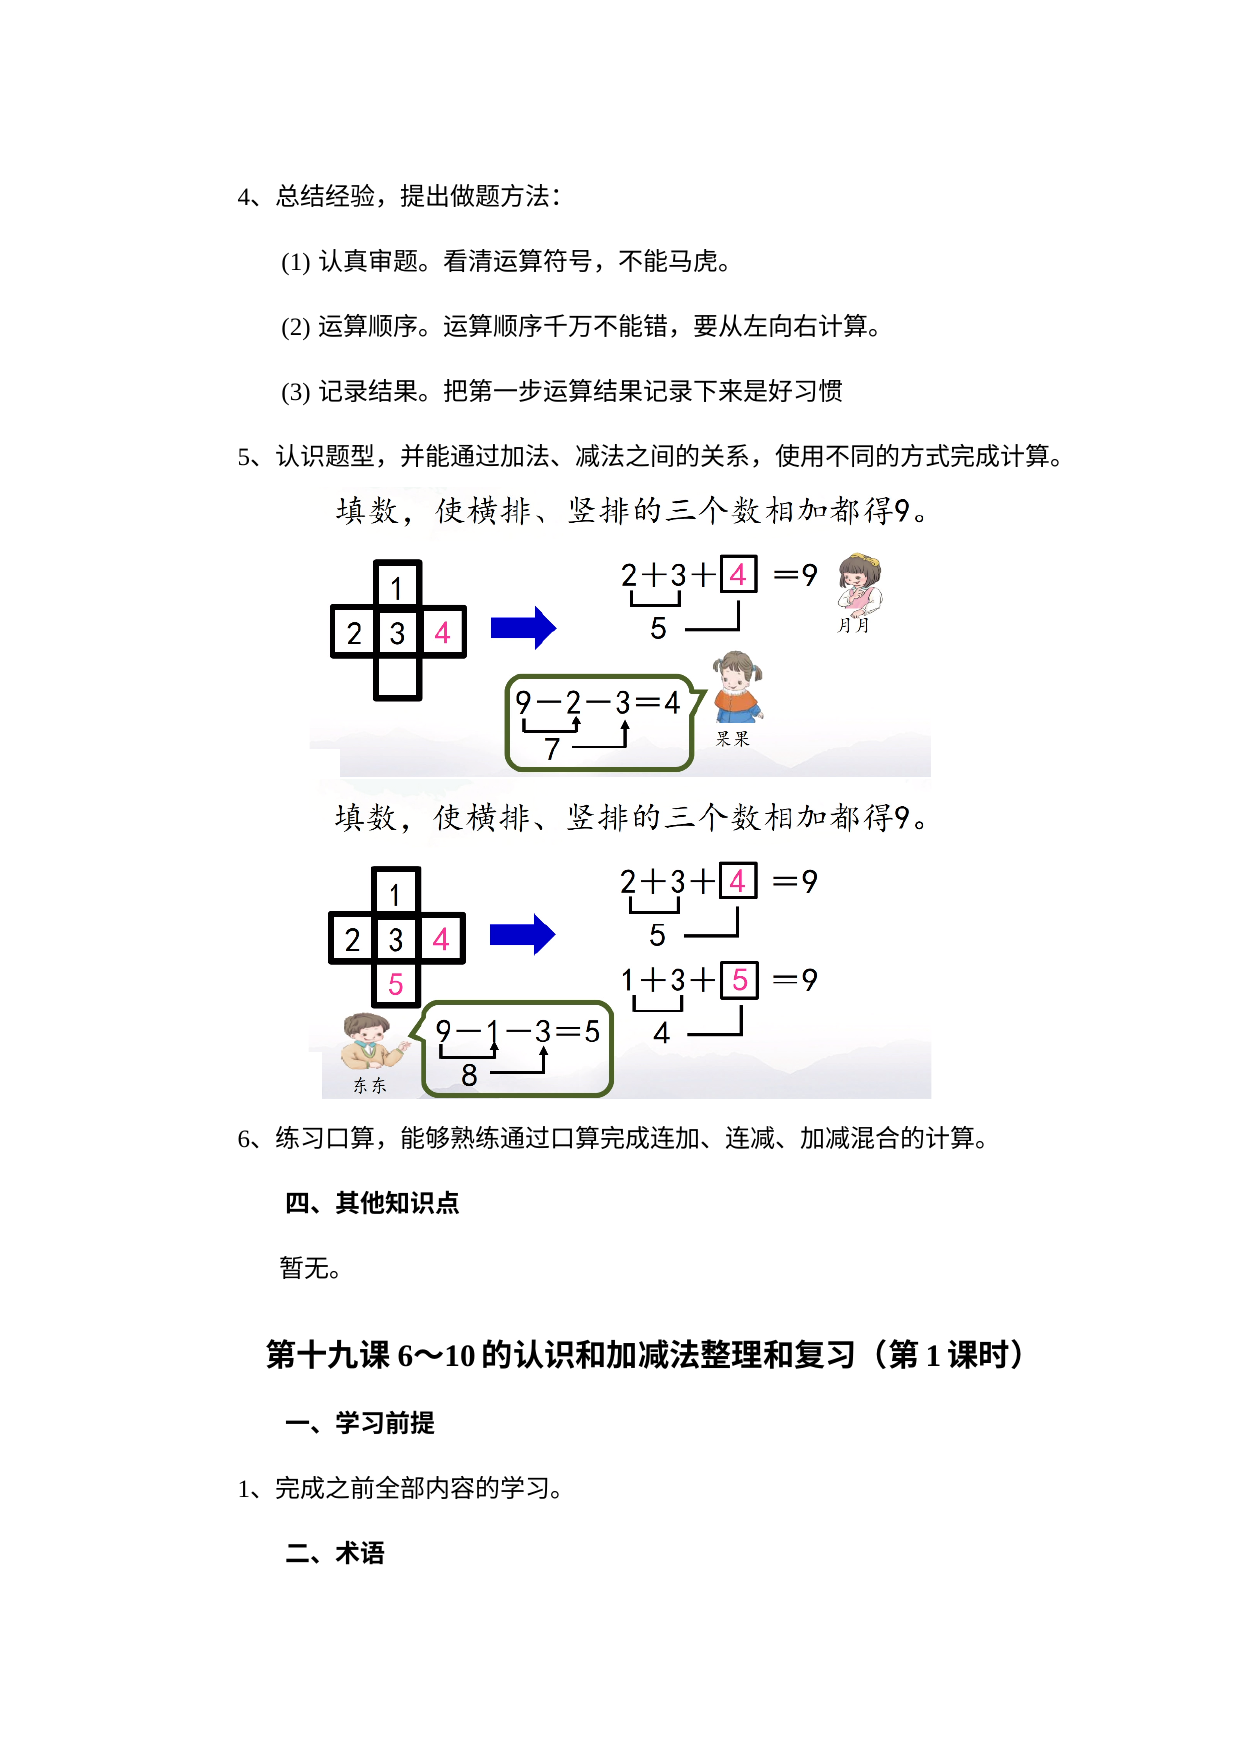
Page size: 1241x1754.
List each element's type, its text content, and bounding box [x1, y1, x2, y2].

subtitle 6～10的认识和加减法整理和复习（第1课时） [202, 1320, 1053, 1385]
picture [308, 779, 932, 1099]
list 运算顺序。运算顺序千万不能错，要从左向右计算。 [231, 292, 1053, 357]
subtitle 四、其他知识点 [235, 1169, 1053, 1234]
list 认识题型，并能通过加法、减法之间的关系，使用不同的方式完成计算。 [187, 422, 1053, 487]
list 完成之前全部内容的学习。 [187, 1454, 1053, 1519]
list 练习口算，能够熟练通过口算完成连加、连减、加减混合的计算。 [187, 1104, 1053, 1169]
text 暂无。 [187, 1234, 1053, 1299]
subtitle 一、学习前提 [235, 1389, 1053, 1454]
list 记录结果。把第一步运算结果记录下来是好习惯 [231, 357, 1053, 422]
picture [309, 487, 931, 777]
subtitle 术语 [235, 1519, 1053, 1584]
list 总结经验，提出做题方法： [187, 162, 1053, 227]
list 认真审题。看清运算符号，不能马虎。 [231, 227, 1053, 292]
